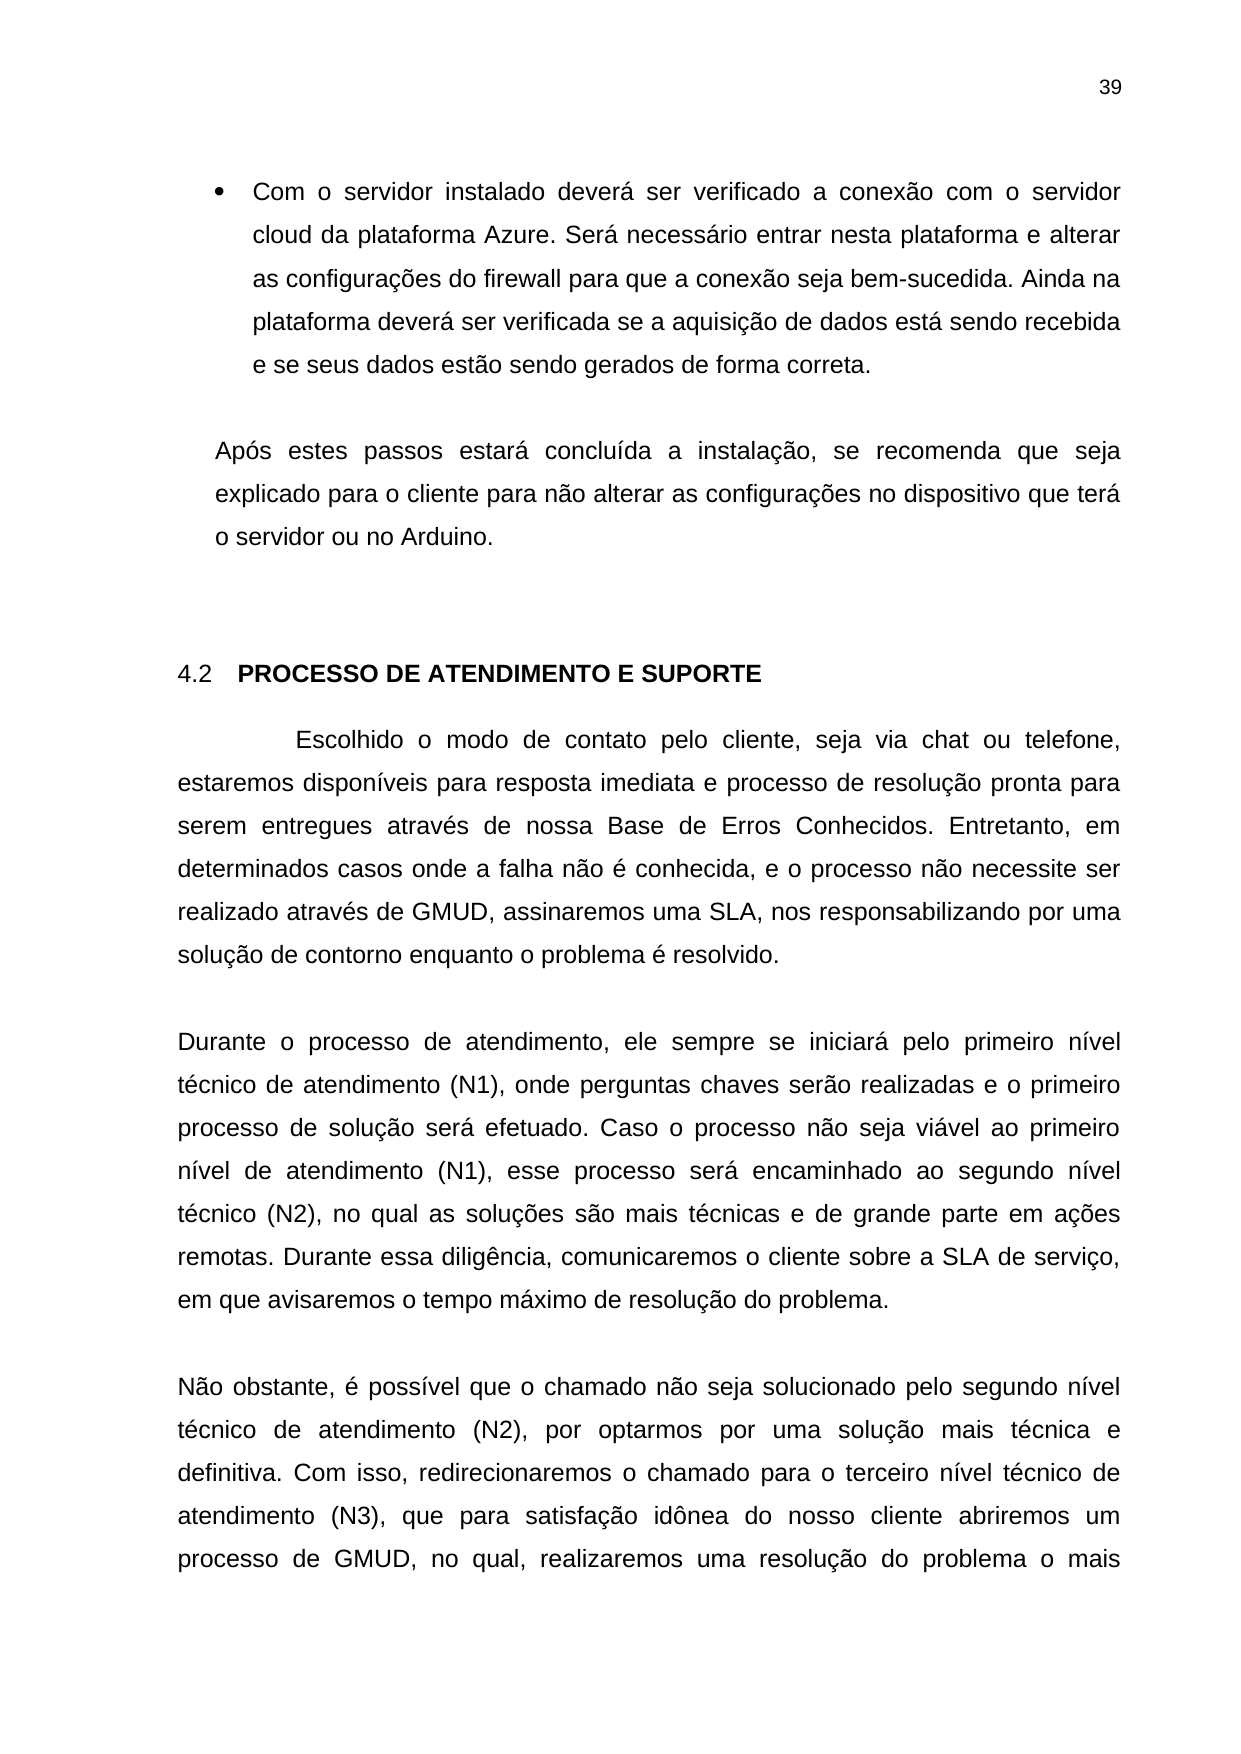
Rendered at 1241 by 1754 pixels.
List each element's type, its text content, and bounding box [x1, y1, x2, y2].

list Com o servidor instalado deverá ser verificado a conexão com o servidor cloud da plataforma Azure. Será necessário entrar nesta plataforma e alterar as configurações do firewall para que a conexão seja bem-sucedida. Ainda na plataforma deverá ser verificada se a aquisição de dados está sendo recebida e se seus dados estão sendo gerados de forma correta. [215, 177, 1122, 378]
text Após estes passos estará concluída a instalação, se recomenda que seja explicado para o cliente para não alterar as configurações no dispositivo que terá o servidor ou no Arduino. [215, 436, 1122, 551]
text Durante o processo de atendimento, ele sempre se iniciará pelo primeiro nível técnico de atendimento (N1), onde perguntas chaves serão realizadas e o primeiro processo de solução será efetuado. Caso o processo não seja viável ao primeiro nível de atendimento (N1), esse processo será encaminhado ao segundo nível técnico (N2), no qual as soluções são mais técnicas e de grande parte em ações remotas. Durante essa diligência, comunicaremos o cliente sobre a SLA de serviço, em que avisaremos o tempo máximo de resolução do problema. [177, 1027, 1122, 1314]
text Escolhido o modo de contato pelo cliente, seja via chat ou telefone, estaremos disponíveis para resposta imediata e processo de resolução pronta para serem entregues através de nossa Base de Erros Conhecidos. Entretanto, em determinados casos onde a falha não é conhecida, e o processo não necessite ser realizado através de GMUD, assinaremos uma SLA, nos responsabilizando por uma solução de contorno enquanto o problema é resolvido. [177, 725, 1122, 969]
subtitle Processo de Atendimento e Suporte [177, 658, 1122, 687]
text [177, 1372, 1122, 1573]
